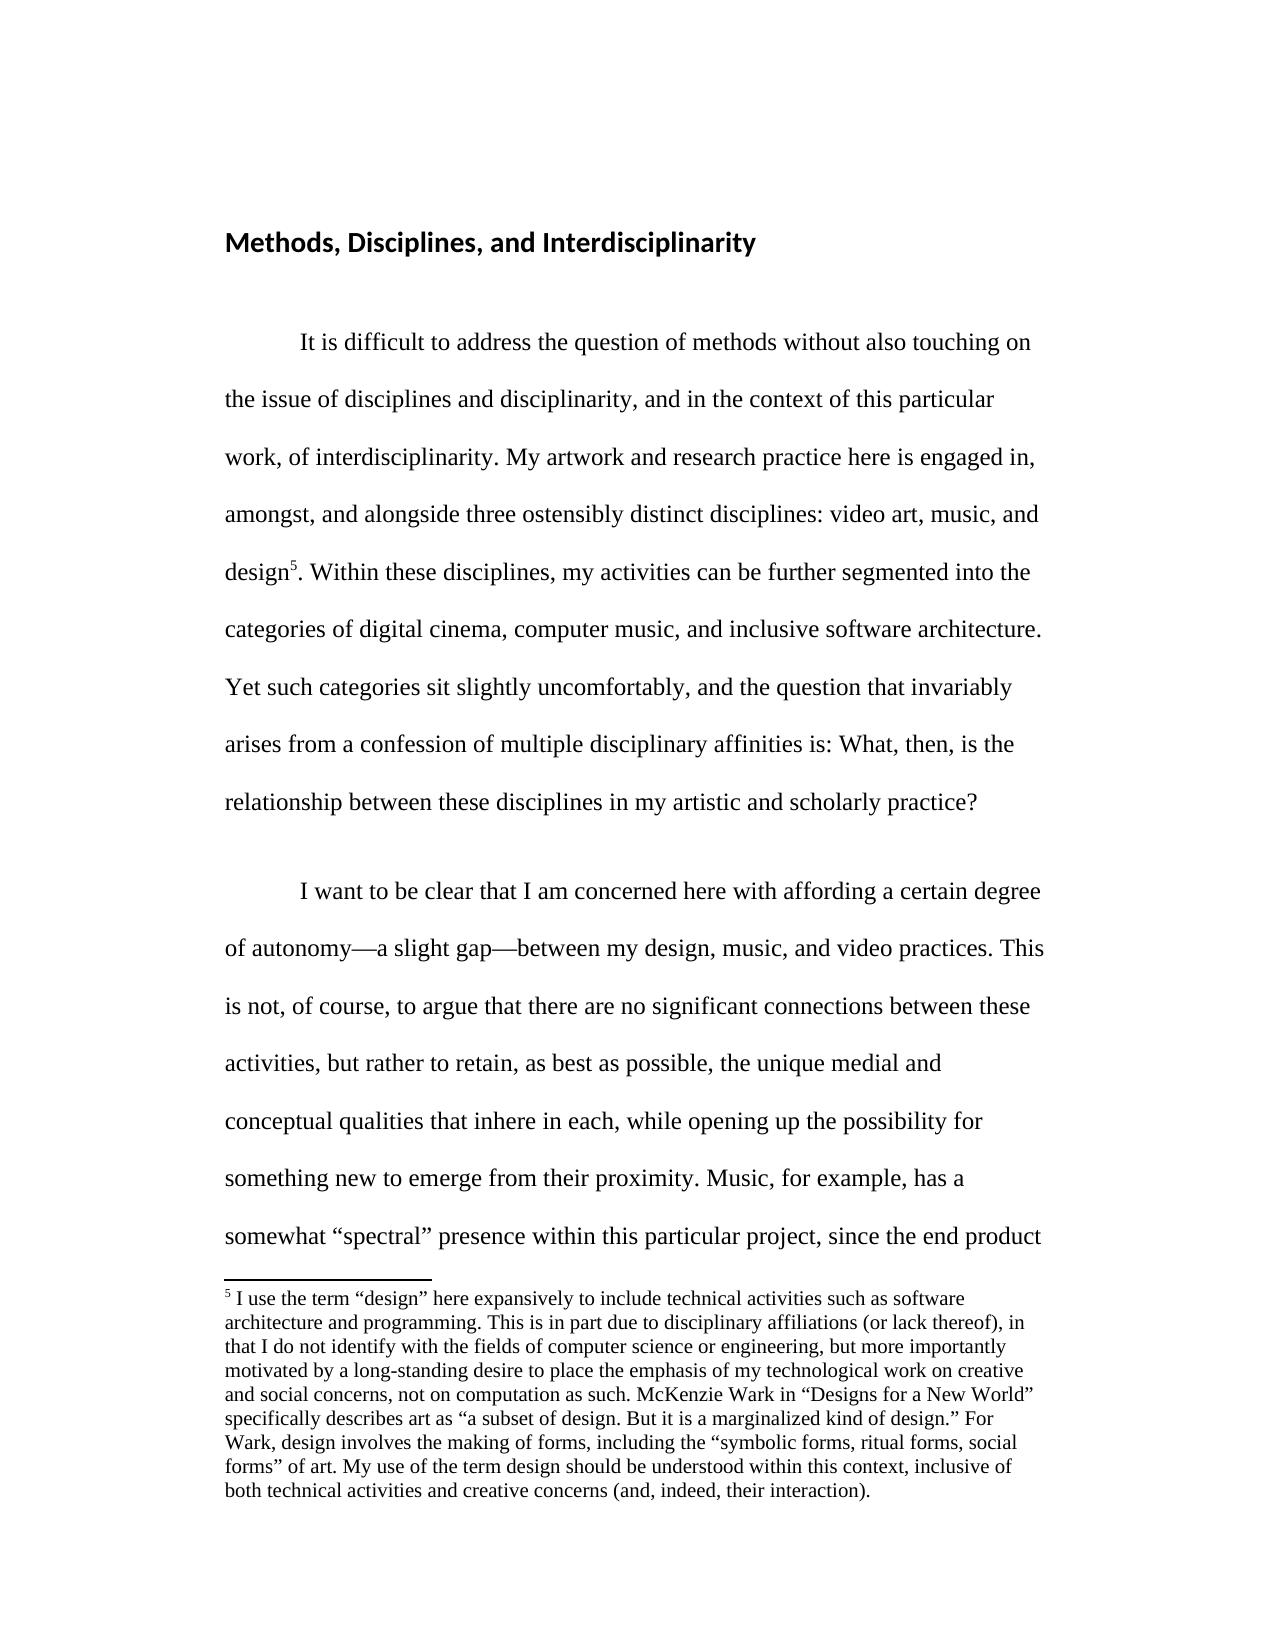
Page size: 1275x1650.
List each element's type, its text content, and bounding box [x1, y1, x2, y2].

text It is difficult to address the question of methods without also touching on the issue of disciplines and disciplinarity, and in the context of this particular work, of interdisciplinarity. My artwork and research practice here is engaged in, amongst, and alongside three ostensibly distinct disciplines: video art, music, and design. Within these disciplines, my activities can be further segmented into the categories of digital cinema, computer music, and inclusive software architecture. Yet such categories sit slightly uncomfortably, and the question that invariably arises from a confession of multiple disciplinary affinities is: What, then, is the relationship between these disciplines in my artistic and scholarly practice? [224, 327, 1051, 816]
subtitle Methods, Disciplines, and Interdisciplinarity [224, 224, 1051, 260]
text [224, 876, 1051, 1249]
